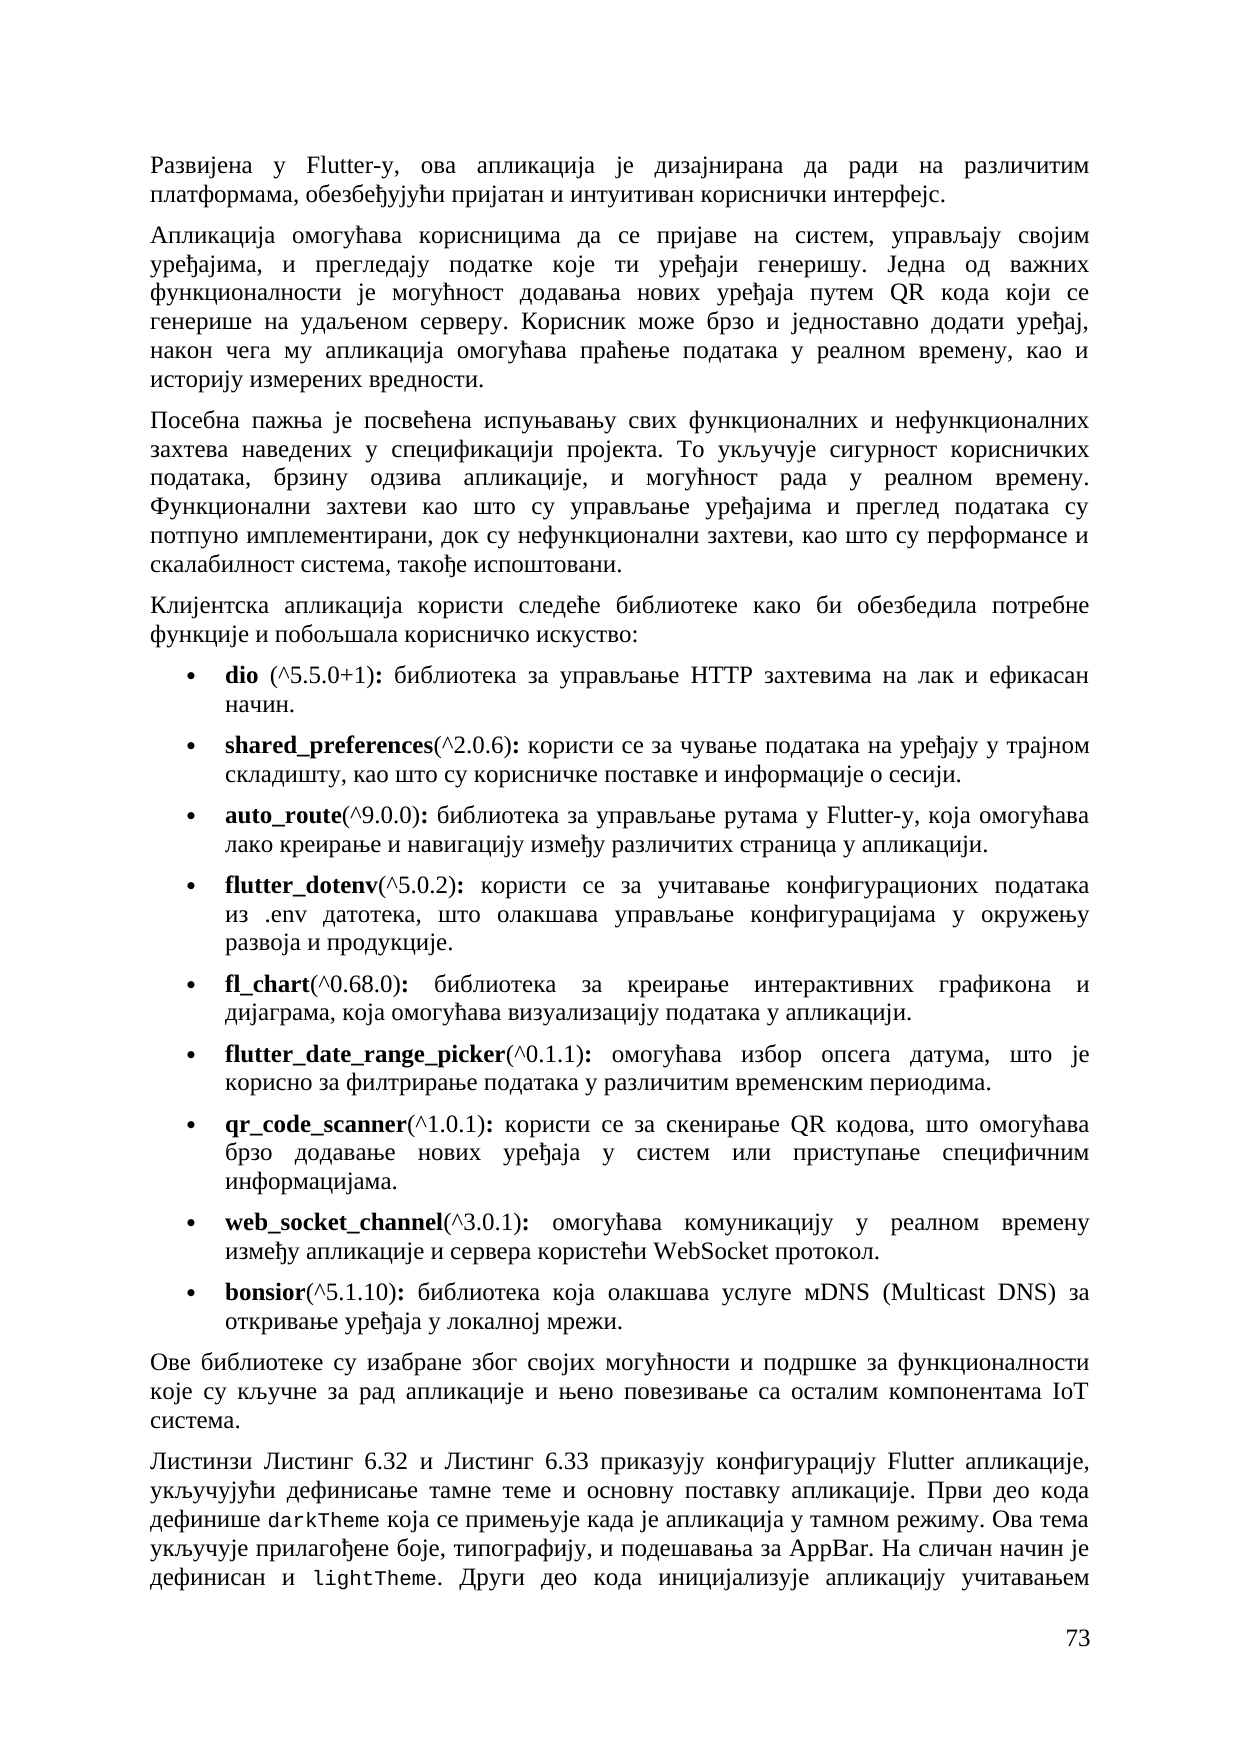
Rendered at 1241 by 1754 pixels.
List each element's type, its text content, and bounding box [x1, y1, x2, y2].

list fl_chart(^0.68.0): библиотека за креирање интерактивних графикона и дијаграма, која омогућава визуализацију података у апликацији. [187, 969, 1090, 1026]
list flutter_date_range_picker(^0.1.1): омогућава избор опсега датума, што је корисно за филтрирање података у различитим временским периодима. [187, 1039, 1090, 1096]
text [150, 150, 1090, 207]
list shared_preferences(^2.0.6): користи се за чување података на уређају у трајном складишту, као што су корисничке поставке и информације о сесији. [187, 730, 1090, 787]
list auto_route(^9.0.0): библиотека за управљање рутама у Flutter-у, која омогућава лако креирање и навигацију између различитих страница у апликацији. [187, 800, 1090, 857]
list flutter_dotenv(^5.0.2): користи се за учитавање конфигурационих података из .env датотека, што олакшава управљање конфигурацијама у окружењу развоја и продукције. [187, 870, 1090, 956]
text Ове библиотеке су изабране због својих могућности и подршке за функционалности које су кључне за рад апликације и њено повезивање са осталим компонентама IoT система. [150, 1347, 1090, 1434]
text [150, 1446, 1090, 1592]
list qr_code_scanner(^1.0.1): користи се за скенирање QR кодова, што омогућава брзо додавање нових уређаја у систем или приступање специфичним информацијама. [187, 1109, 1090, 1195]
text Апликација омогућава корисницима да се пријаве на систем, управљају својим уређајима, и прегледају податке које ти уређаји генеришу. Једна од важних функционалности је могућност додавања нових уређаја путем QR кода који се генерише на удаљеном серверу. Корисник може брзо и једноставно додати уређај, након чега му апликација омогућава праћење података у реалном времену, као и историју измерених вредности. [150, 220, 1090, 392]
list dio (^5.5.0+1): библиотека за управљање HTTP захтевима на лак и ефикасан начин. [187, 660, 1090, 717]
text Клијентска апликација користи следеће библиотеке како би обезбедила потребне функције и побољшала корисничко искуство: [150, 590, 1090, 647]
text Посебна пажња је посвећена испуњавању свих функционалних и нефункционалних захтева наведених у спецификацији пројекта. То укључује сигурност корисничких података, брзину одзива апликације, и могућност рада у реалном времену. Функционални захтеви као што су управљање уређајима и преглед података су потпуно имплементирани, док су нефункционални захтеви, као што су перформансе и скалабилност система, такође испоштовани. [150, 405, 1090, 577]
list bonsior(^5.1.10): библиотека која олакшава услуге мDNS (Multicast DNS) за откривање уређаја у локалној мрежи. [187, 1277, 1090, 1335]
list web_socket_channel(^3.0.1): омогућава комуникацију у реалном времену између апликације и сервера користећи WebSocket протокол. [187, 1207, 1090, 1265]
